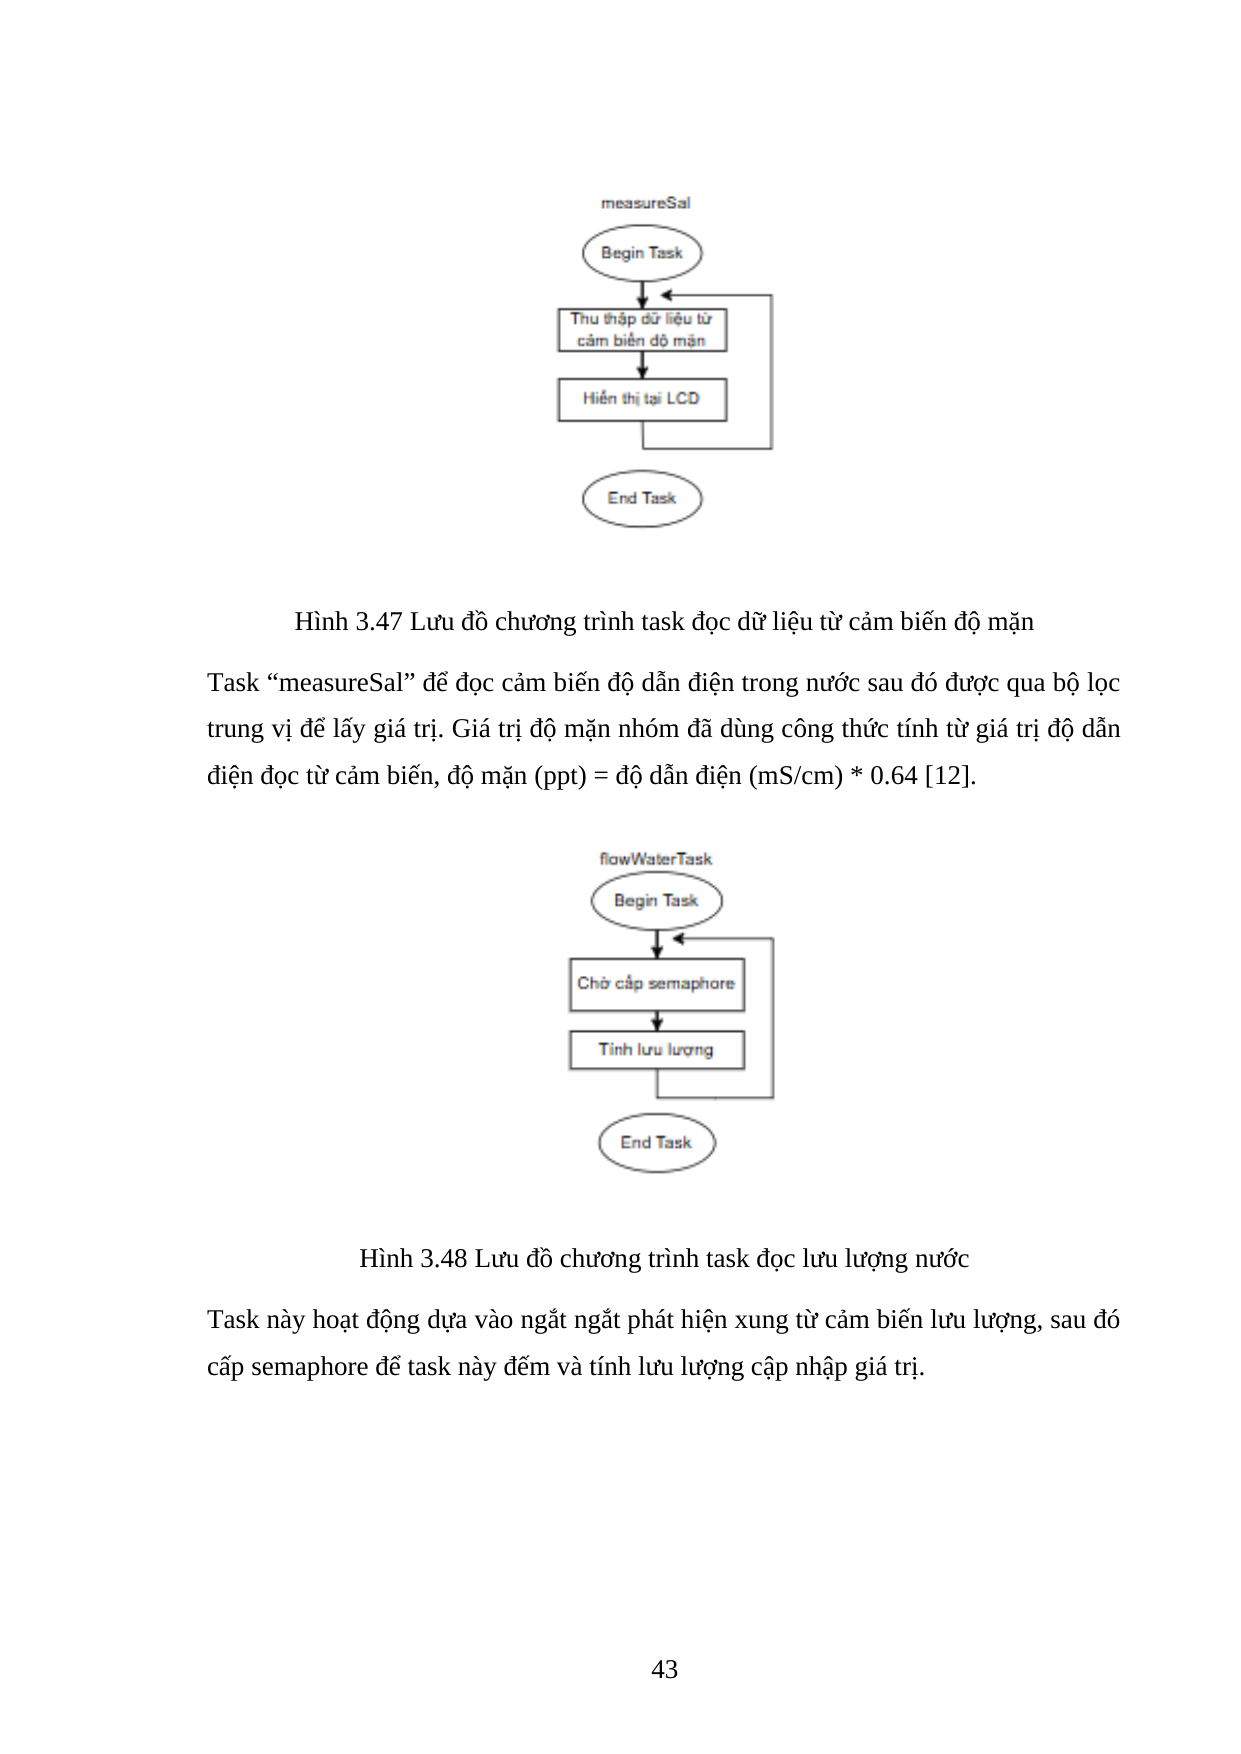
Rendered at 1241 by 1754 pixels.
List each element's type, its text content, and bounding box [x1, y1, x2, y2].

picture [521, 826, 808, 1215]
text Task này hoạt động dựa vào ngắt ngắt phát hiện xung từ cảm biến lưu lượng, sau đó cấp semaphore để task này đếm và tính lưu lượng cập nhập giá trị. [207, 1303, 1122, 1381]
picture [525, 177, 804, 578]
text Task “measureSal” để đọc cảm biến độ dẫn điện trong nước sau đó được qua bộ lọc trung vị để lấy giá trị. Giá trị độ mặn nhóm đã dùng công thức tính từ giá trị độ dẫn điện đọc từ cảm biến, độ mặn (ppt) = độ dẫn điện (mS/cm) * 0.64. [207, 666, 1122, 790]
